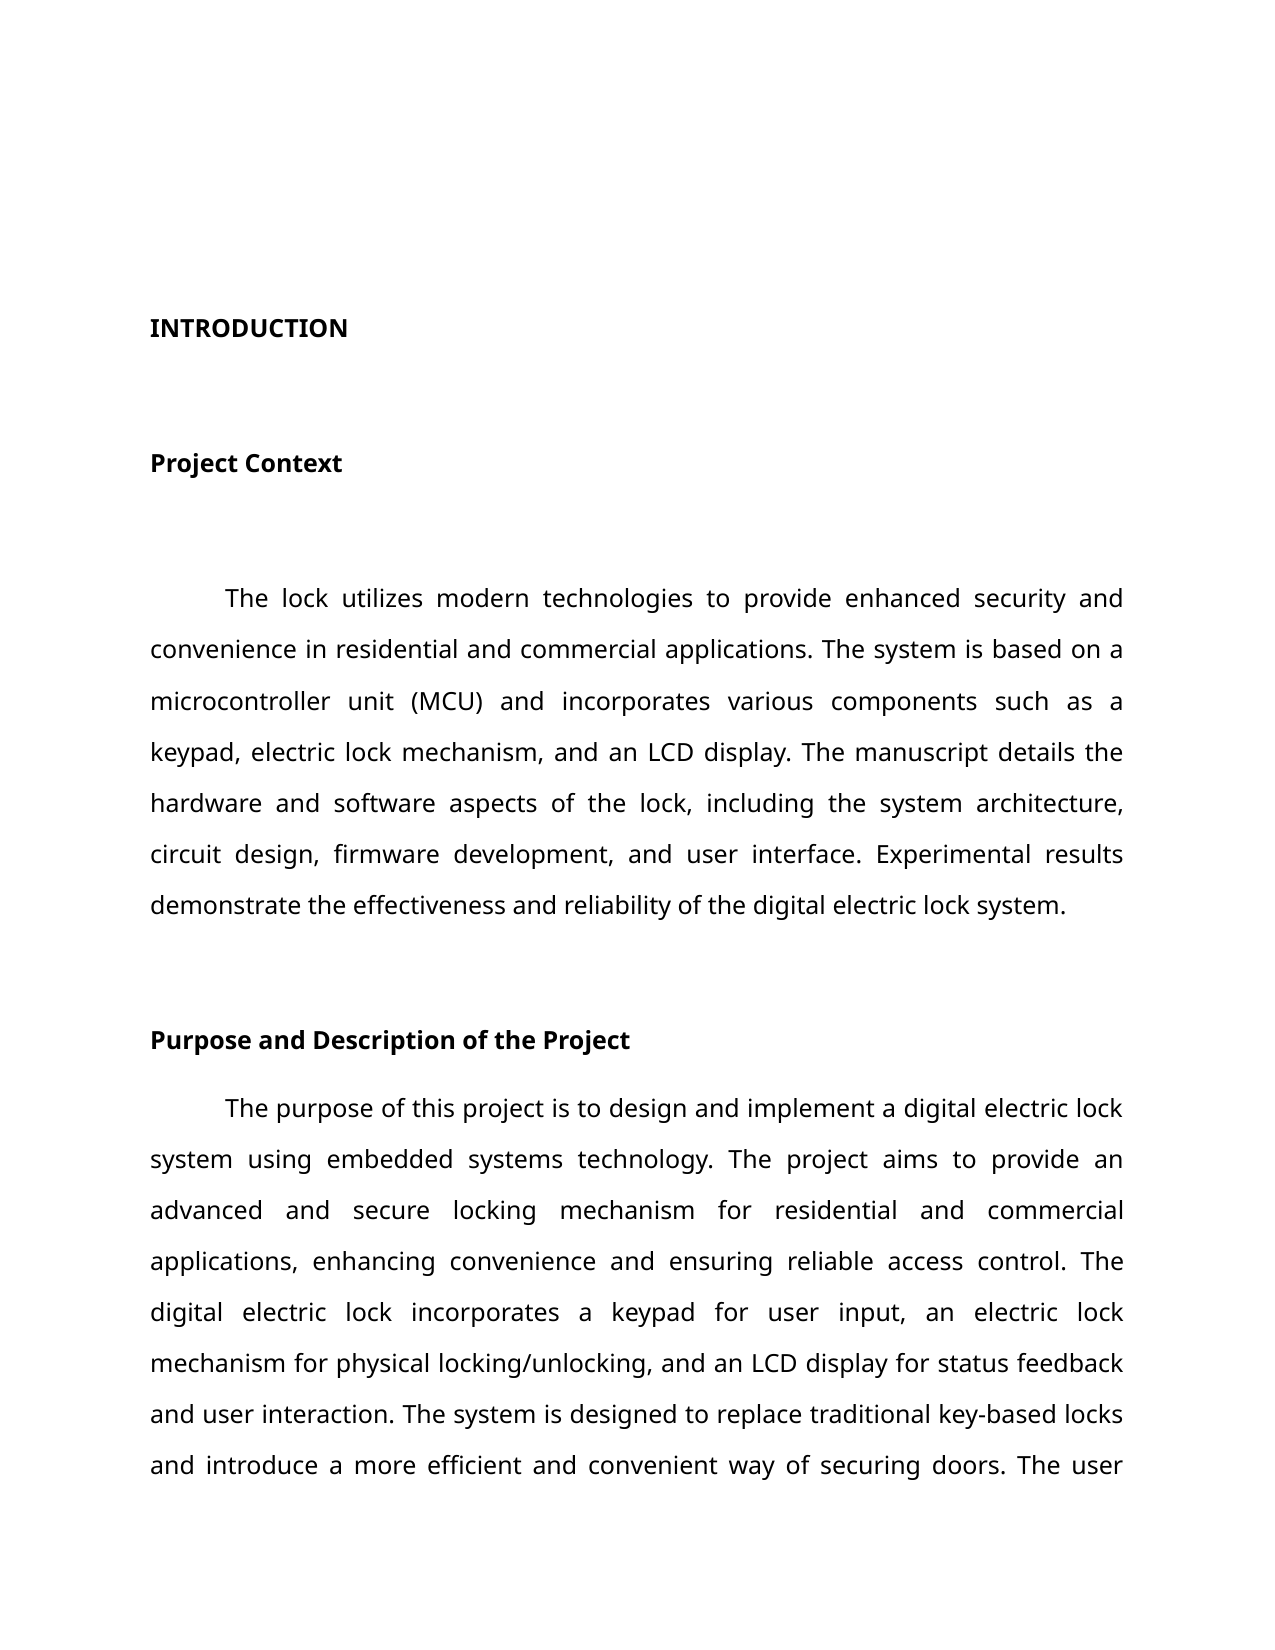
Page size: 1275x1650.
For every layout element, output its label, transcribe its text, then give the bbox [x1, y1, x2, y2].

text The lock utilizes modern technologies to provide enhanced security and convenience in residential and commercial applications. The system is based on a microcontroller unit (MCU) and incorporates various components such as a keypad, electric lock mechanism, and an LCD display. The manuscript details the hardware and software aspects of the lock, including the system architecture, circuit design, firmware development, and user interface. Experimental results demonstrate the effectiveness and reliability of the digital electric lock system. [150, 581, 1125, 921]
text Purpose and Description of the Project [150, 1023, 1125, 1057]
text Project Context [150, 446, 1125, 480]
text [150, 1091, 1125, 1482]
text INTRODUCTION [150, 310, 1125, 344]
